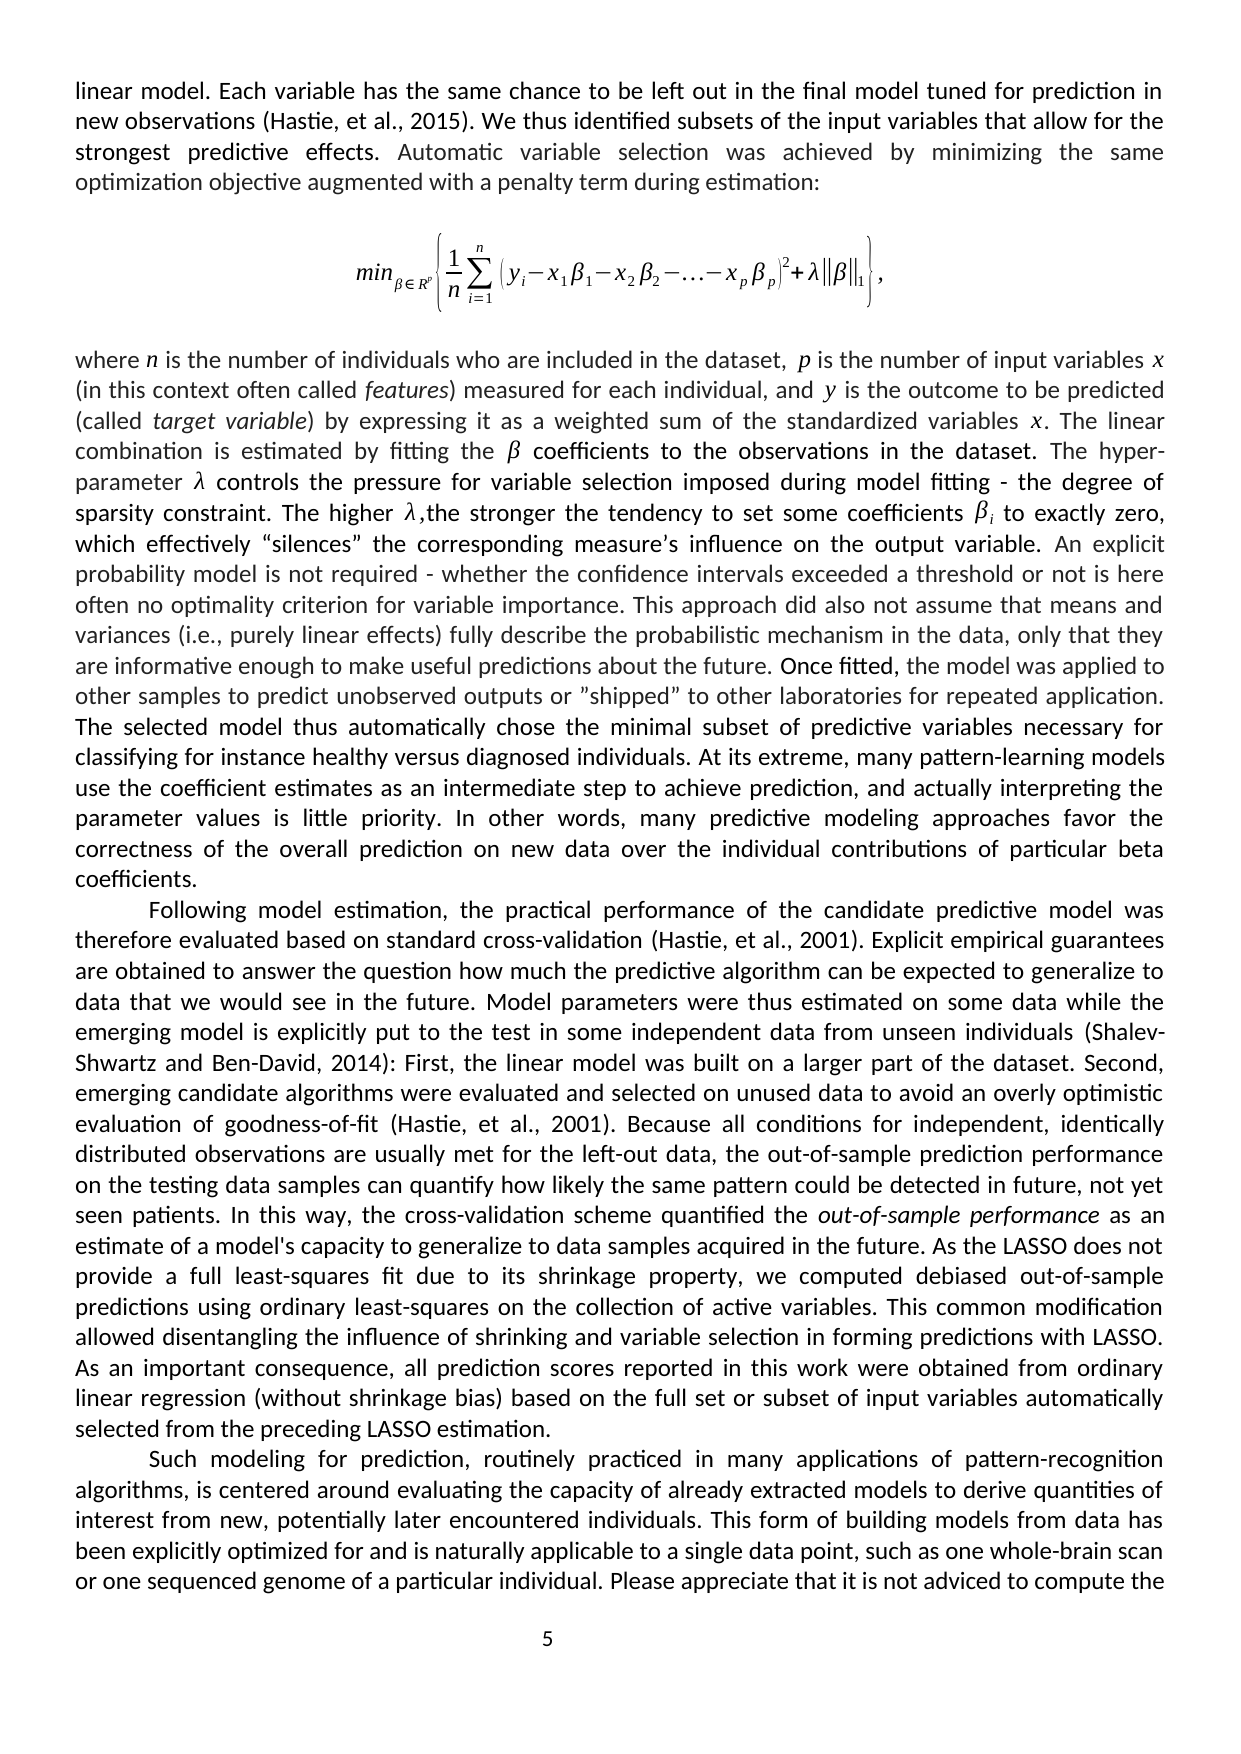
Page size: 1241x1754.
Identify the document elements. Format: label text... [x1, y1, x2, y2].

text Following model estimation, the practical performance of the candidate predictive model was therefore evaluated based on standard cross-validation (Hastie, et al., 2001). Explicit empirical guarantees are obtained to answer the question how much the predictive algorithm can be expected to generalize to data that we would see in the future. Model parameters were thus estimated on some data while the emerging model is explicitly put to the test in some independent data from unseen individuals (Shalev-Shwartz and Ben-David, 2014): First, the linear model was built on a larger part of the dataset. Second, emerging candidate algorithms were evaluated and selected on unused data to avoid an overly optimistic evaluation of goodness-of-fit (Hastie, et al., 2001). Because all conditions for independent, identically distributed observations are usually met for the left-out data, the out-of-sample prediction performance on the testing data samples can quantify how likely the same pattern could be detected in future, not yet seen patients. In this way, the cross-validation scheme quantified the out-of-sample performance as an estimate of a model's capacity to generalize to data samples acquired in the future. As the LASSO does not provide a full least-squares fit due to its shrinkage property, we computed debiased out-of-sample predictions using ordinary least-squares on the collection of active variables. This common modification allowed disentangling the influence of shrinking and variable selection in forming predictions with LASSO. As an important consequence, all prediction scores reported in this work were obtained from ordinary linear regression (without shrinkage bias) based on the full set or subset of input variables automatically selected from the preceding LASSO estimation. [75, 894, 1165, 1443]
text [75, 75, 1165, 197]
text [75, 1443, 1165, 1596]
text where is the number of individuals who are included in the dataset, is the number of input variables (in this context often called features) measured for each individual, and is the outcome to be predicted (called target variable) by expressing it as a weighted sum of the standardized variables . The linear combination is estimated by fitting the coefficients to the observations in the dataset. The hyper-parameter controls the pressure for variable selection imposed during model fitting - the degree of sparsity constraint. The higher the stronger the tendency to set some coefficients to exactly zero, which effectively “silences” the corresponding measure’s influence on the output variable. An explicit probability model is not required - whether the confidence intervals exceeded a threshold or not is here often no optimality criterion for variable importance. This approach did also not assume that means and variances (i.e., purely linear effects) fully describe the probabilistic mechanism in the data, only that they are informative enough to make useful predictions about the future. Once fitted, the model was applied to other samples to predict unobserved outputs or ”shipped” to other laboratories for repeated application. The selected model thus automatically chose the minimal subset of predictive variables necessary for classifying for instance healthy versus diagnosed individuals. At its extreme, many pattern-learning models use the coefficient estimates as an intermediate step to achieve prediction, and actually interpreting the parameter values is little priority. In other words, many predictive modeling approaches favor the correctness of the overall prediction on new data over the individual contributions of particular beta coefficients. [75, 344, 1165, 894]
